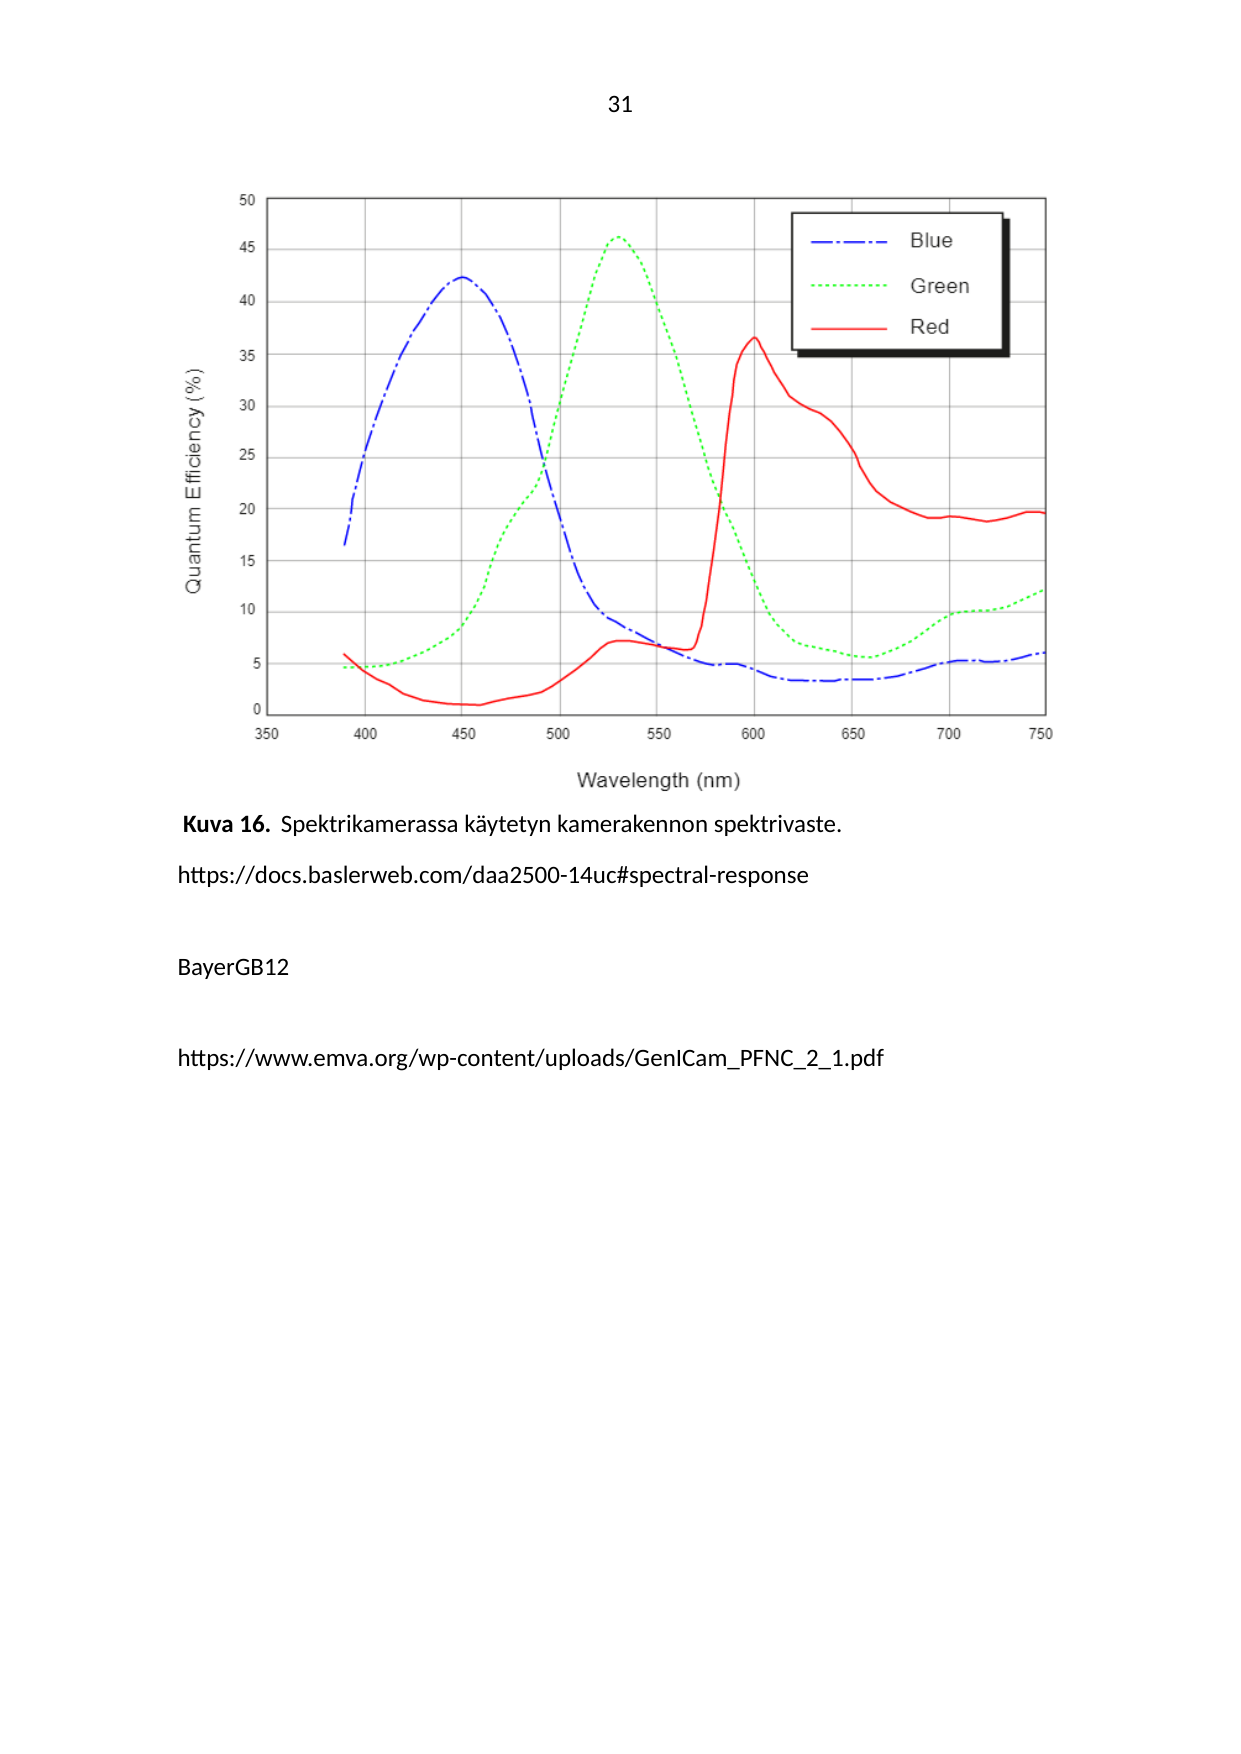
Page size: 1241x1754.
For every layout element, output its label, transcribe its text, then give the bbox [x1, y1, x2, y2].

picture [177, 177, 1063, 796]
text Kuva 16. Spektrikamerassa käytetyn kamerakennon spektrivaste. [177, 808, 1063, 838]
text https://www.emva.org/wp-content/uploads/GenICam_PFNC_2_1.pdf [177, 1042, 1063, 1073]
text https://docs.baslerweb.com/daa2500-14uc#spectral-response [177, 859, 1063, 890]
text BayerGB12 [177, 951, 1063, 981]
